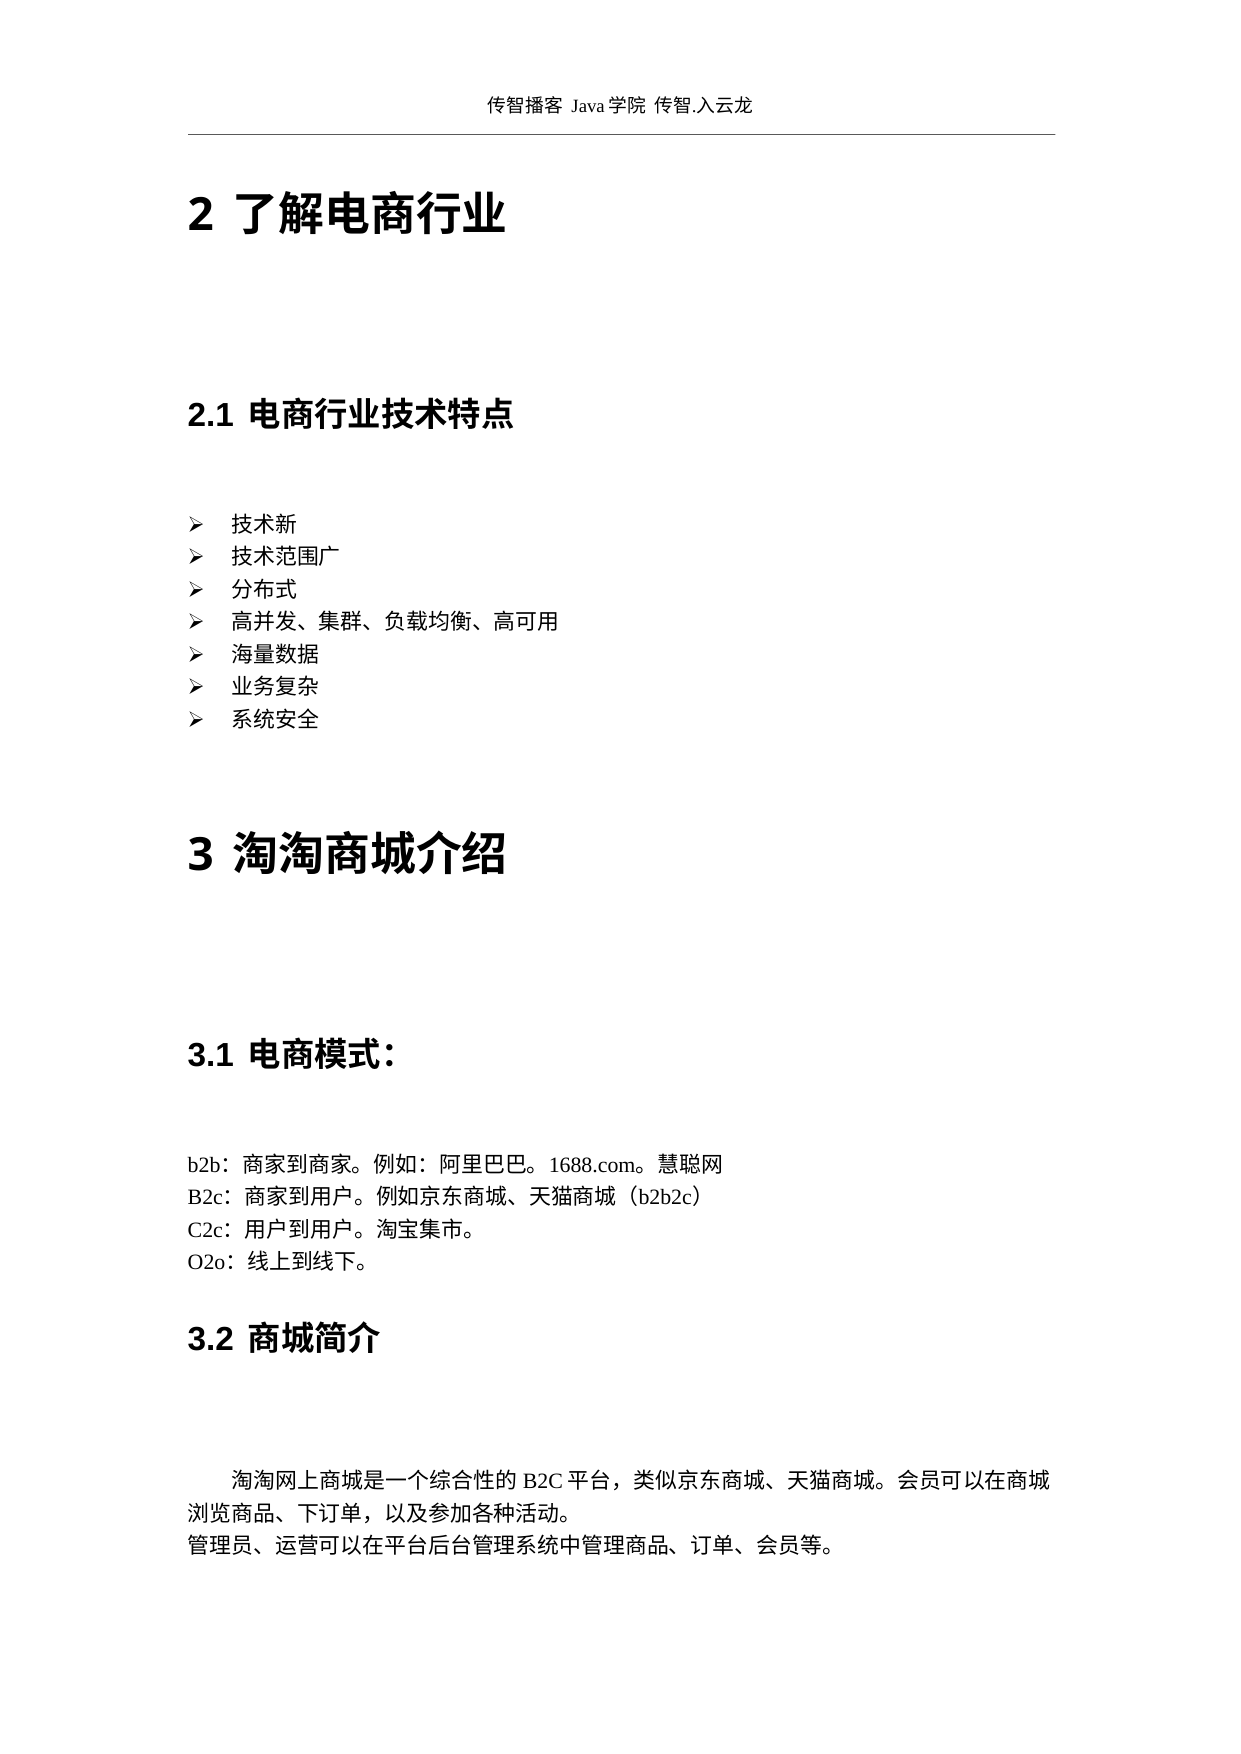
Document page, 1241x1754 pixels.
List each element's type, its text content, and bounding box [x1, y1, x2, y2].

text C2c：用户到用户。淘宝集市。 [187, 1226, 1053, 1258]
subtitle 电商模式： [187, 1034, 1053, 1099]
subtitle 商城简介 [187, 1318, 1053, 1383]
list 分布式 [187, 579, 1053, 611]
text b2b：商家到商家。例如：阿里巴巴。1688.com。慧聪网 [187, 1161, 1053, 1193]
list 系统安全 [187, 709, 1053, 741]
list 高并发、集群、负载均衡、高可用 [187, 611, 1053, 644]
text O2o：线上到线下。 [187, 1258, 1053, 1291]
text B2c：商家到用户。例如京东商城、天猫商城（b2b2c） [187, 1193, 1053, 1226]
list 业务复杂 [187, 676, 1053, 709]
list 海量数据 [187, 644, 1053, 676]
subtitle 了解电商行业 [187, 162, 1053, 259]
list 技术范围广 [187, 546, 1053, 579]
text 管理员、运营可以在平台后台管理系统中管理商品、订单、会员等。 [187, 1542, 1053, 1575]
subtitle 淘淘商城介绍 [187, 809, 1053, 907]
list 技术新 [187, 514, 1053, 546]
subtitle 电商行业技术特点 [187, 387, 1053, 452]
text 淘淘网上商城是一个综合性的B2C平台，类似京东商城、天猫商城。会员可以在商城浏览商品、下订单，以及参加各种活动。 [187, 1477, 1053, 1542]
